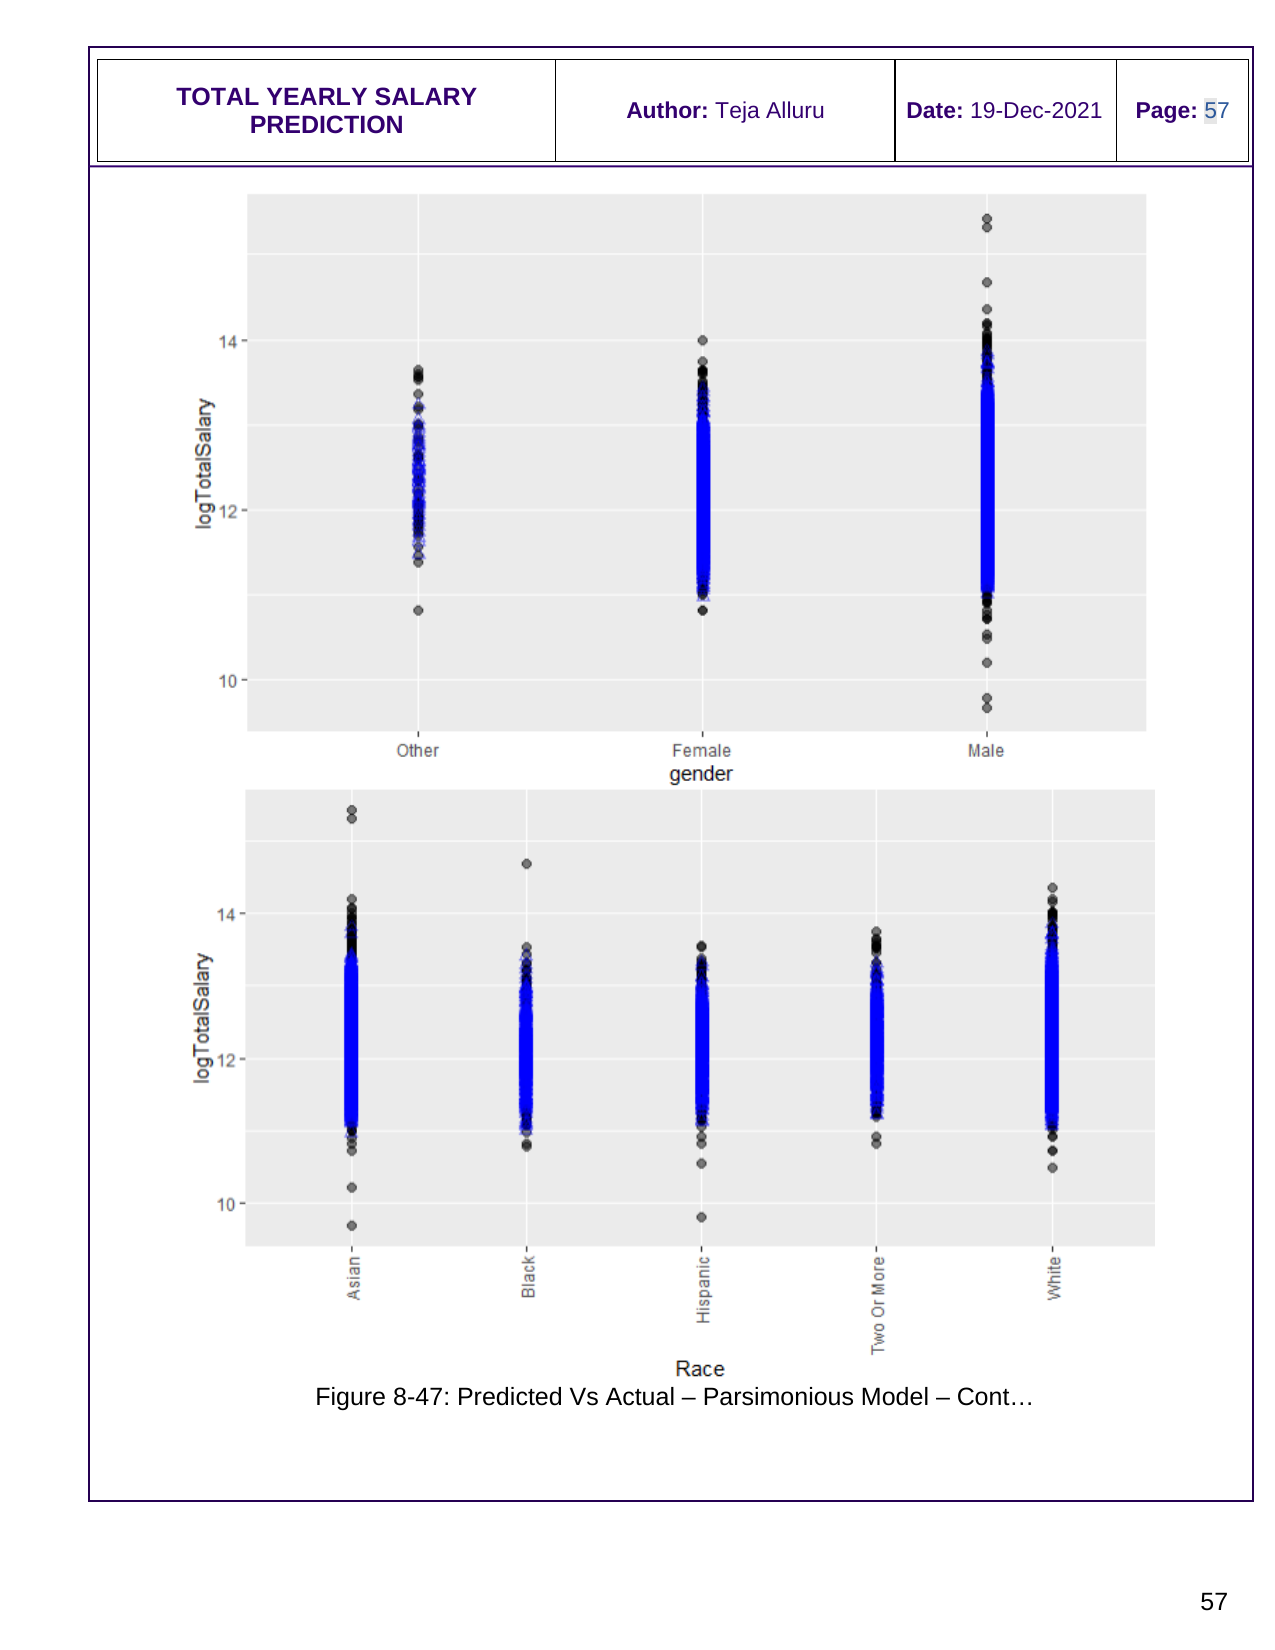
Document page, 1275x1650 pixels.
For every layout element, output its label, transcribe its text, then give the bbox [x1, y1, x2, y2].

picture [185, 190, 1155, 1382]
